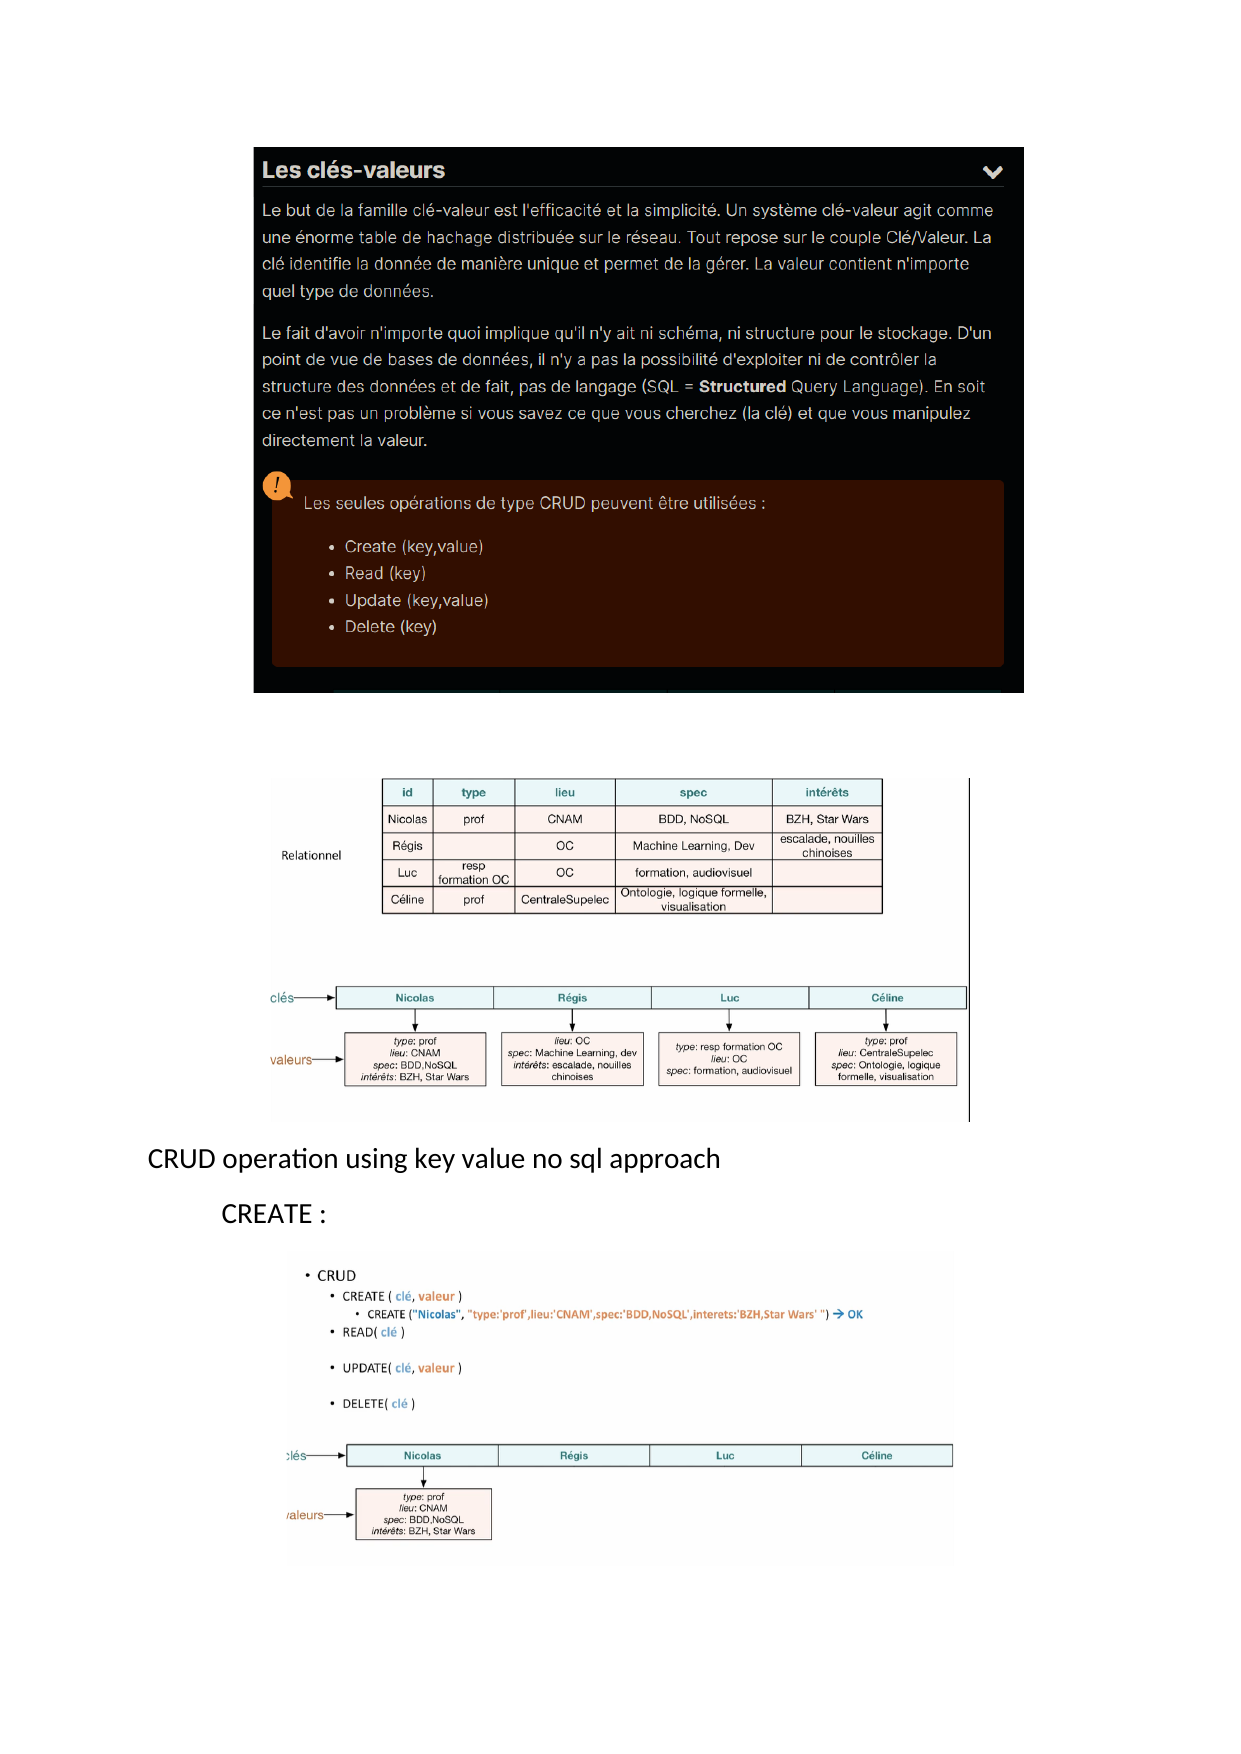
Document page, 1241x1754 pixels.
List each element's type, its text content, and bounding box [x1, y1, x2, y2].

picture [270, 778, 970, 1122]
text CRUD operation using key value no sql approach [148, 1140, 1093, 1176]
text CREATE : [148, 1195, 1093, 1231]
picture [286, 1251, 954, 1566]
picture [253, 147, 1024, 693]
